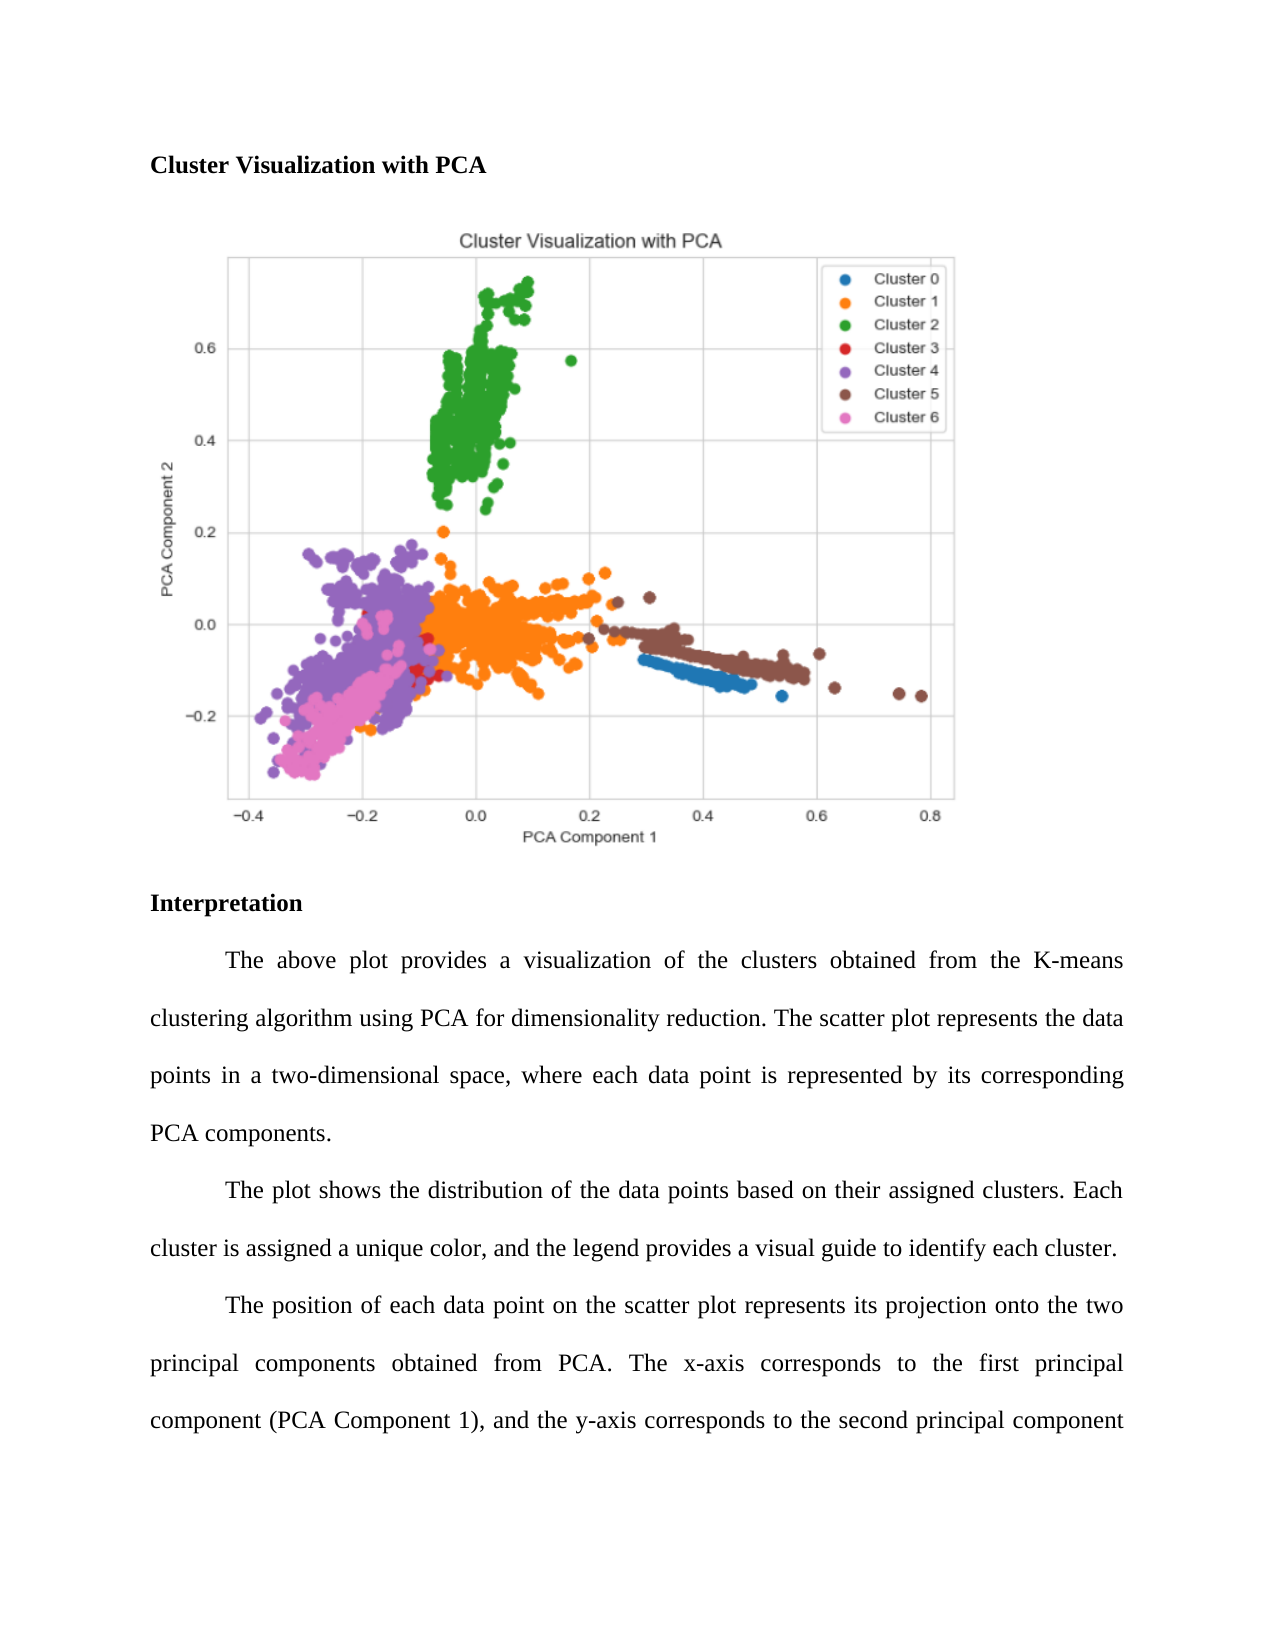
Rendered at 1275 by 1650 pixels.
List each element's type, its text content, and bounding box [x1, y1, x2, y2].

text Cluster Visualization with PCA [150, 150, 1125, 179]
text Interpretation [150, 888, 1125, 917]
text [150, 1291, 1125, 1434]
text The above plot provides a visualization of the clusters obtained from the K-means clustering algorithm using PCA for dimensionality reduction. The scatter plot represents the data points in a two-dimensional space, where each data point is represented by its corresponding PCA components. [150, 946, 1125, 1147]
text The plot shows the distribution of the data points based on their assigned clusters. Each cluster is assigned a unique color, and the legend provides a visual guide to identify each cluster. [150, 1176, 1125, 1262]
picture [150, 207, 1053, 860]
